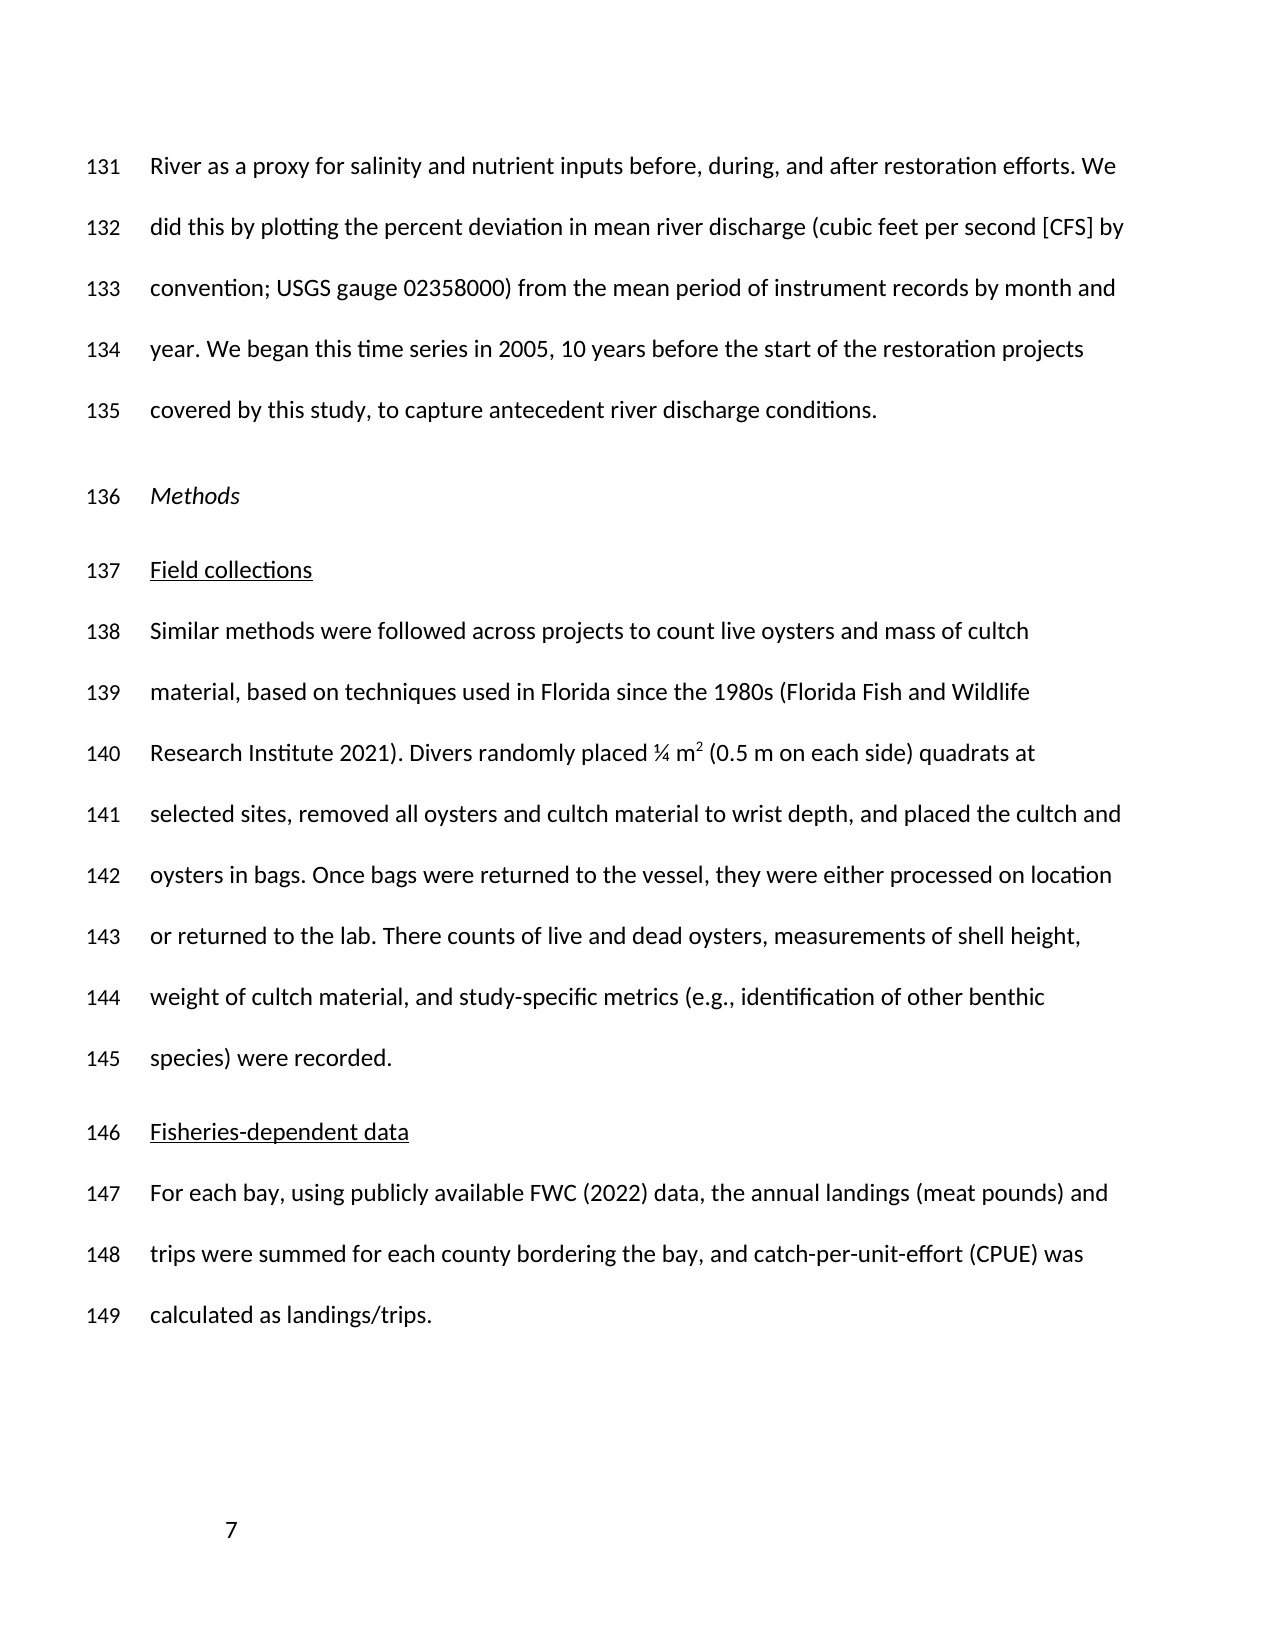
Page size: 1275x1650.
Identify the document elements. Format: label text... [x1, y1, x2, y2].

subtitle Methods [150, 480, 1125, 511]
text For each bay, using publicly available FWC (2022) data, the annual landings (meat pounds) and trips were summed for each county bordering the bay, and catch-per-unit-effort (CPUE) was calculated as landings/trips. [150, 1177, 1125, 1329]
subtitle Fisheries-dependent data [150, 1116, 1125, 1146]
subtitle Field collections [150, 554, 1125, 584]
text Similar methods were followed across projects to count live oysters and mass of cultch material, based on techniques used in Florida since the 1980s (Florida Fish and Wildlife Research Institute 2021). Divers randomly placed ¼ m2 (0.5 m on each side) quadrats at selected sites, removed all oysters and cultch material to wrist depth, and placed the cultch and oysters in bags. Once bags were returned to the vessel, they were either processed on location or returned to the lab. There counts of live and dead oysters, measurements of shell height, weight of cultch material, and study-specific metrics (e.g., identification of other benthic species) were recorded. [150, 615, 1125, 1073]
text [150, 150, 1125, 425]
